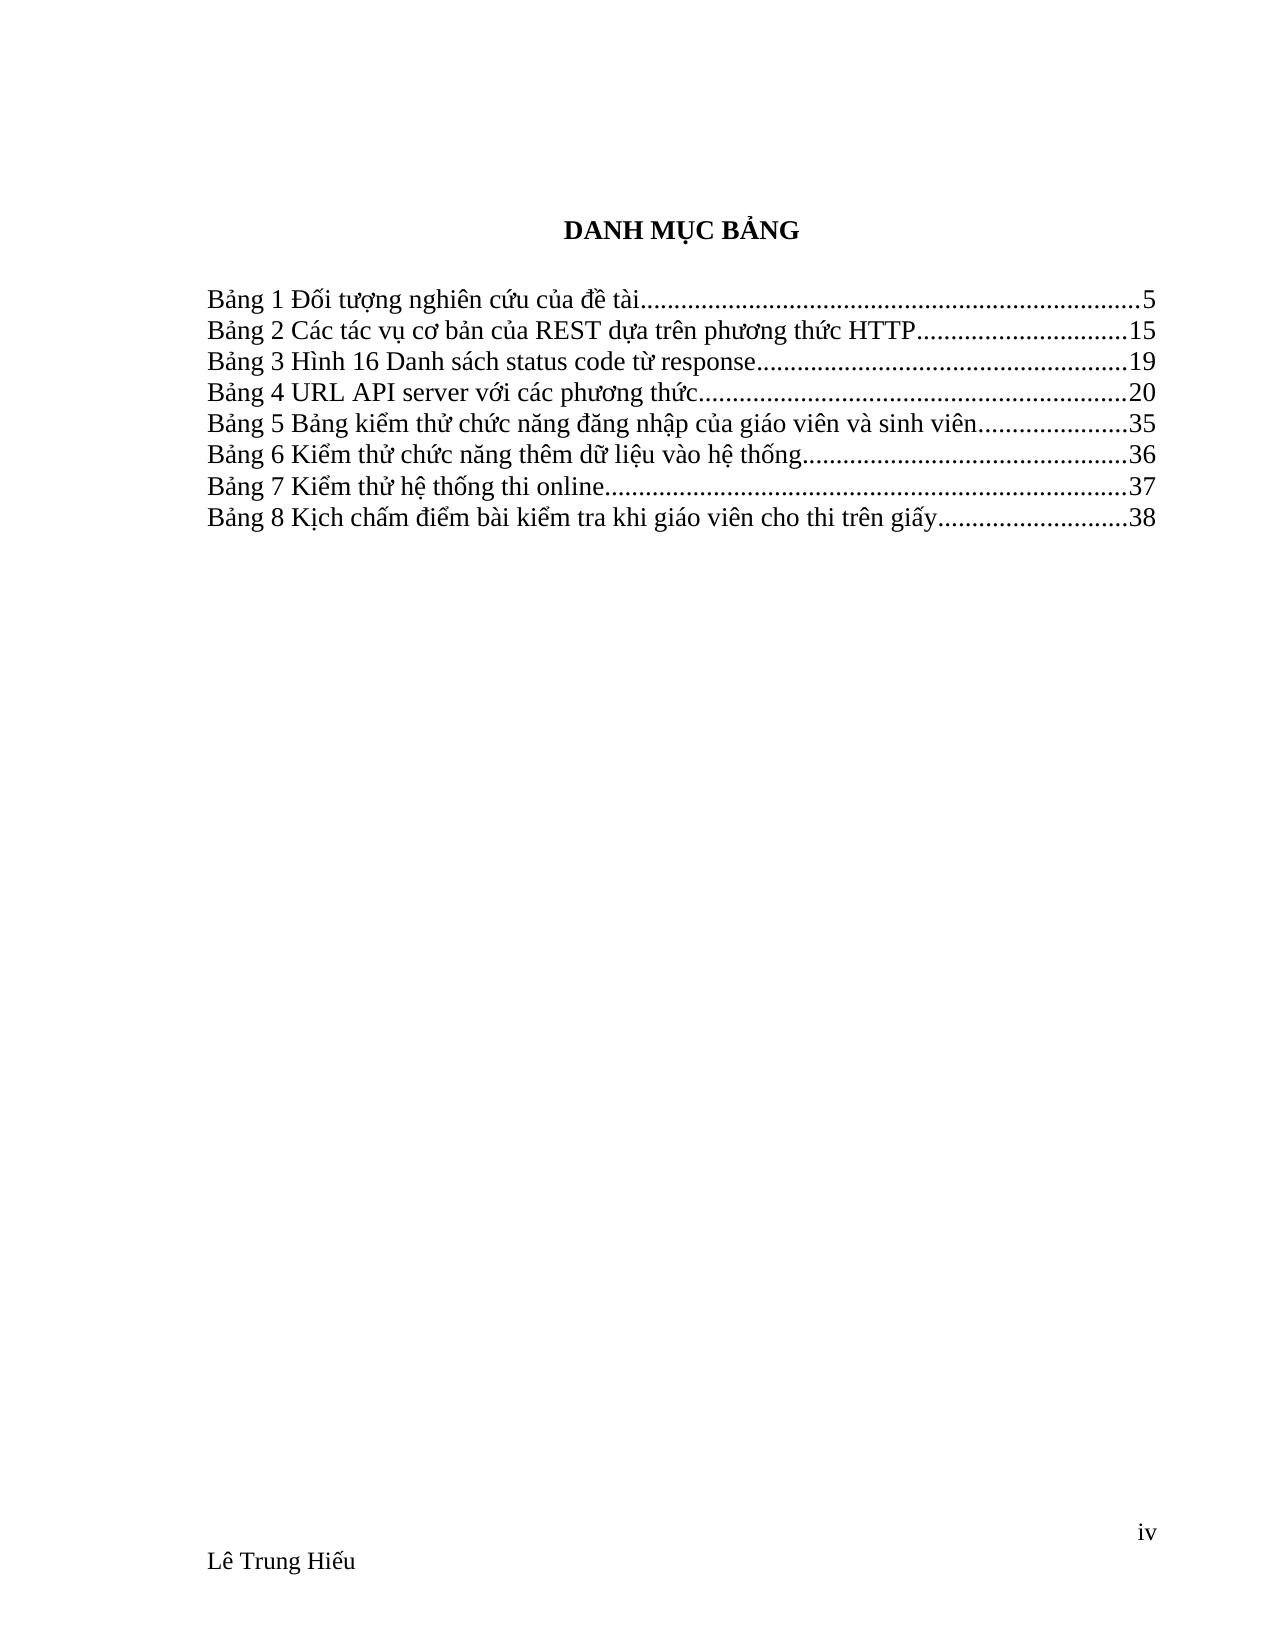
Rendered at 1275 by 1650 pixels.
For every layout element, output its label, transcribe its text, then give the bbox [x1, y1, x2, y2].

text Bảng 8 Kịch chấm điểm bài kiểm tra khi giáo viên cho thi trên giấy 38 [207, 501, 1157, 532]
text Bảng 6 Kiểm thử chức năng thêm dữ liệu vào hệ thống 36 [207, 439, 1157, 470]
text Bảng 7 Kiểm thử hệ thống thi online 37 [207, 470, 1157, 501]
text DANH MỤC BẢNG [207, 214, 1157, 246]
text Bảng 2 Các tác vụ cơ bản của REST dựa trên phương thức HTTP 15 [207, 314, 1157, 345]
text Bảng 5 Bảng kiểm thử chức năng đăng nhập của giáo viên và sinh viên 35 [207, 407, 1157, 439]
text Bảng 3 Hình 16 Danh sách status code từ response 19 [207, 345, 1157, 376]
text Bảng 4 URL API server với các phương thức 20 [207, 376, 1157, 407]
text Bảng 1 Đối tượng nghiên cứu của đề tài 5 [207, 283, 1157, 314]
